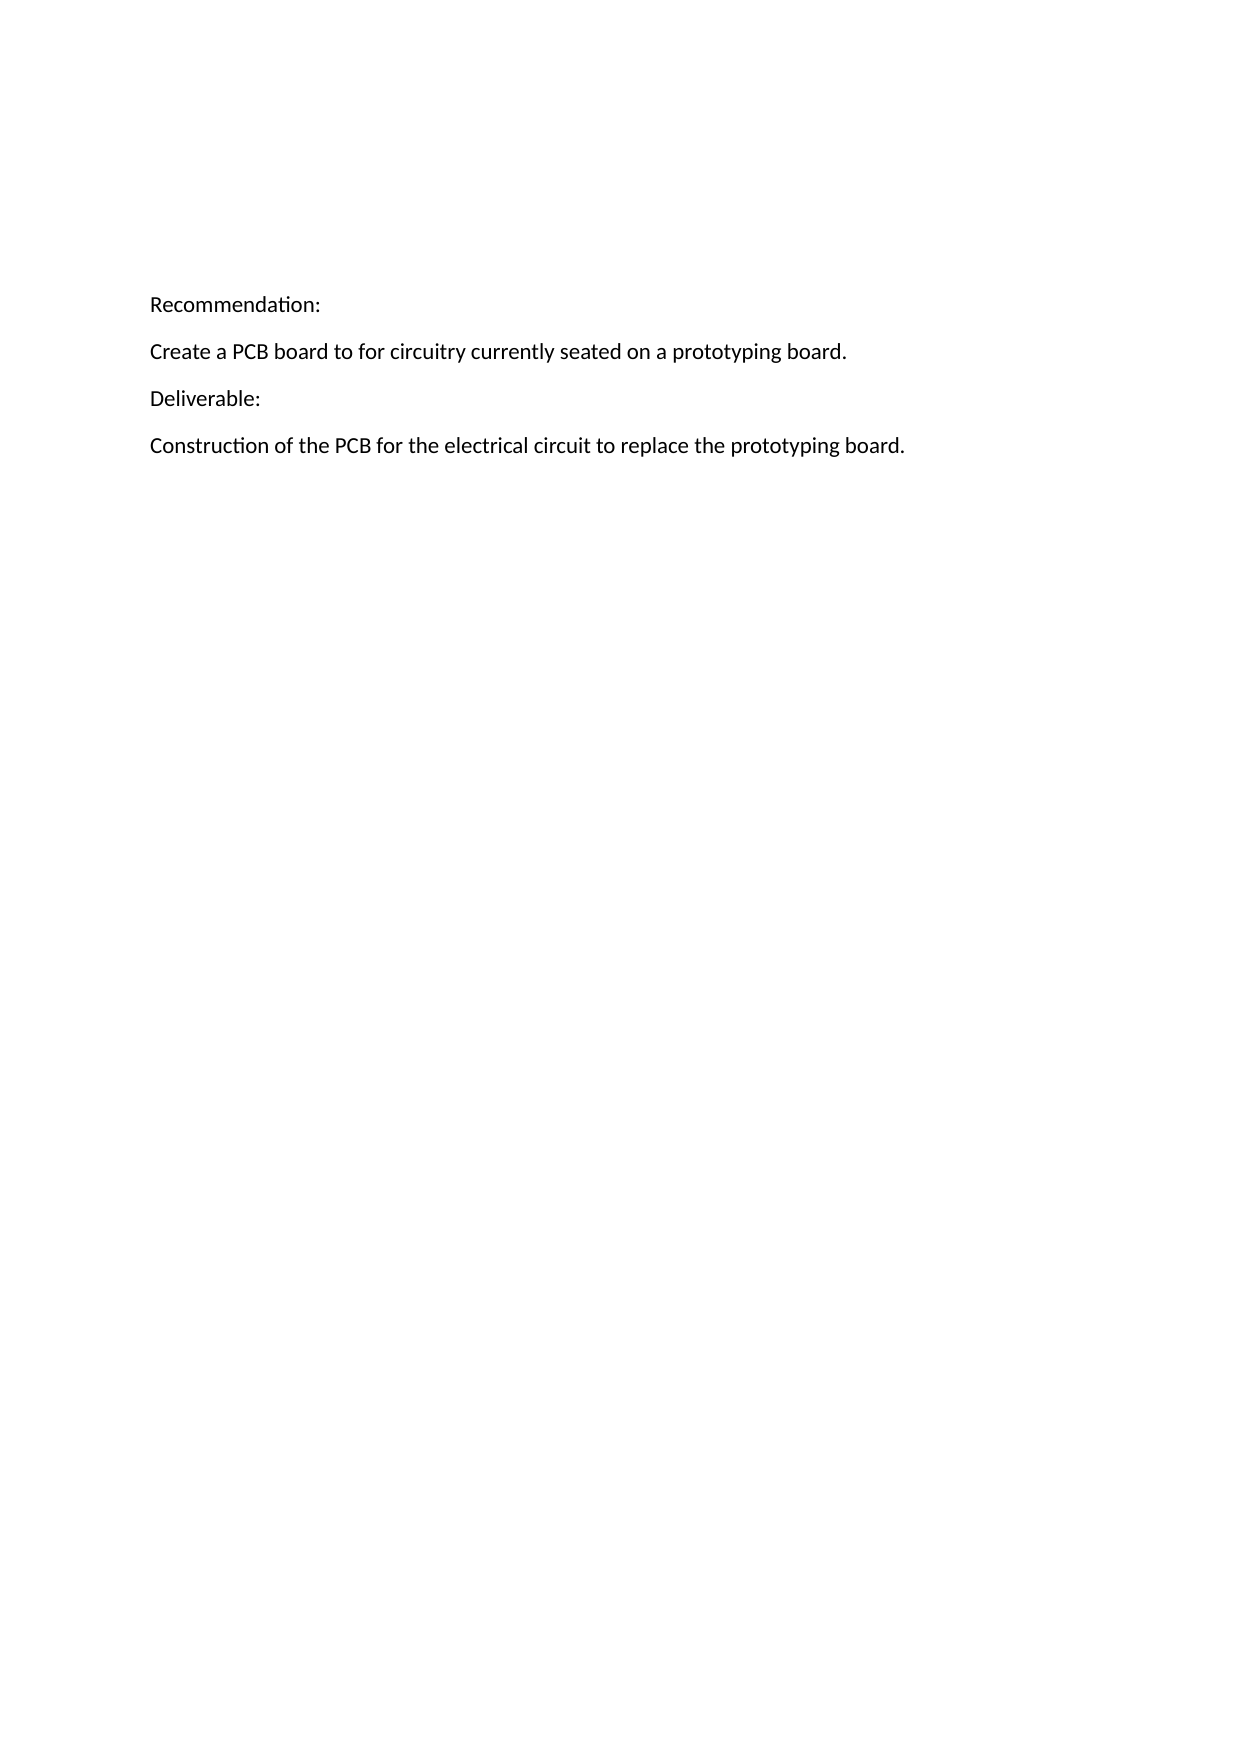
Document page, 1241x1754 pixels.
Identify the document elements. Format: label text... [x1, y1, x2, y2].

text Recommendation: [150, 291, 1090, 319]
text Create a PCB board to for circuitry currently seated on a prototyping board. [150, 337, 1090, 366]
text Deliverable: [150, 384, 1090, 412]
text Construction of the PCB for the electrical circuit to replace the prototyping board. [150, 431, 1090, 459]
